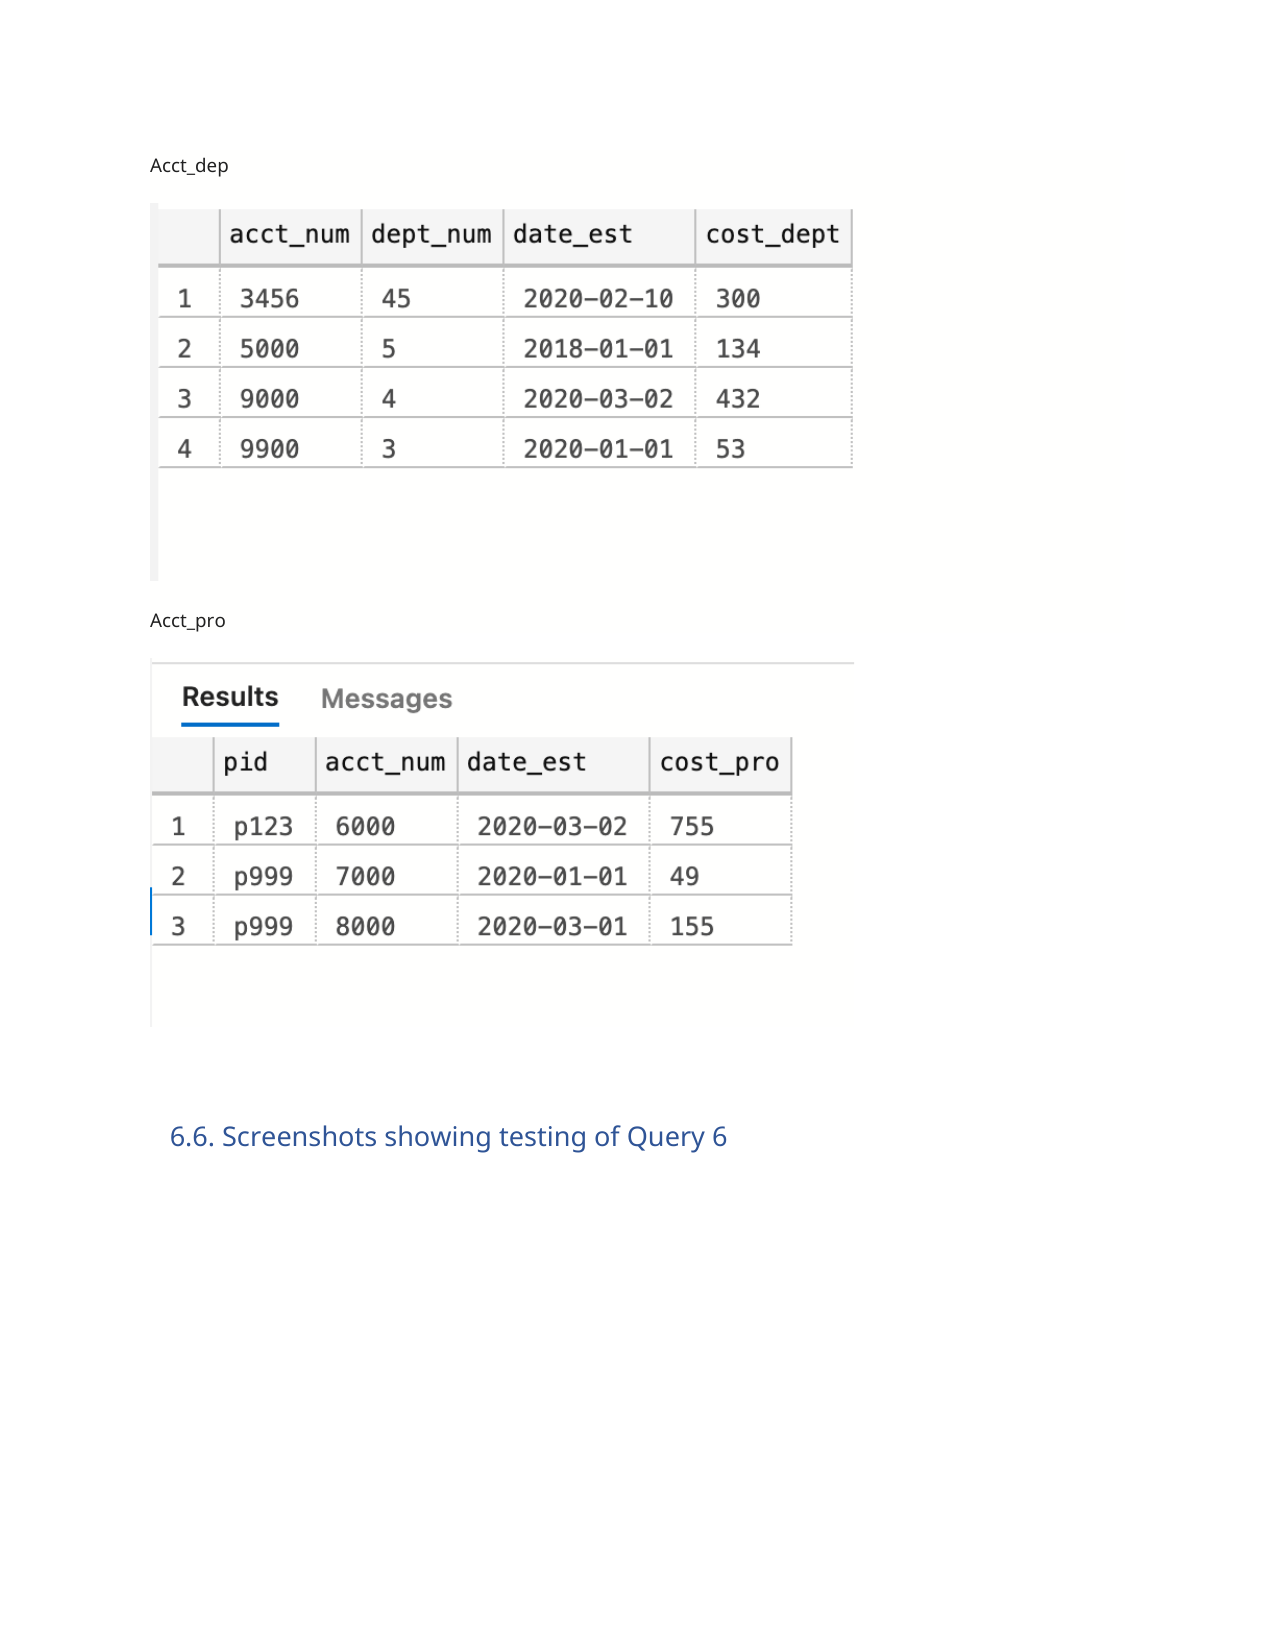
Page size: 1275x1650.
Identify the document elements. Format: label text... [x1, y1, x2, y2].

text Acct_dep [150, 150, 1125, 178]
picture [150, 658, 855, 1027]
subtitle 6.6. Screenshots showing testing of Query 6 [150, 1117, 1125, 1154]
picture [150, 203, 1125, 581]
text Acct_pro [150, 605, 1125, 633]
